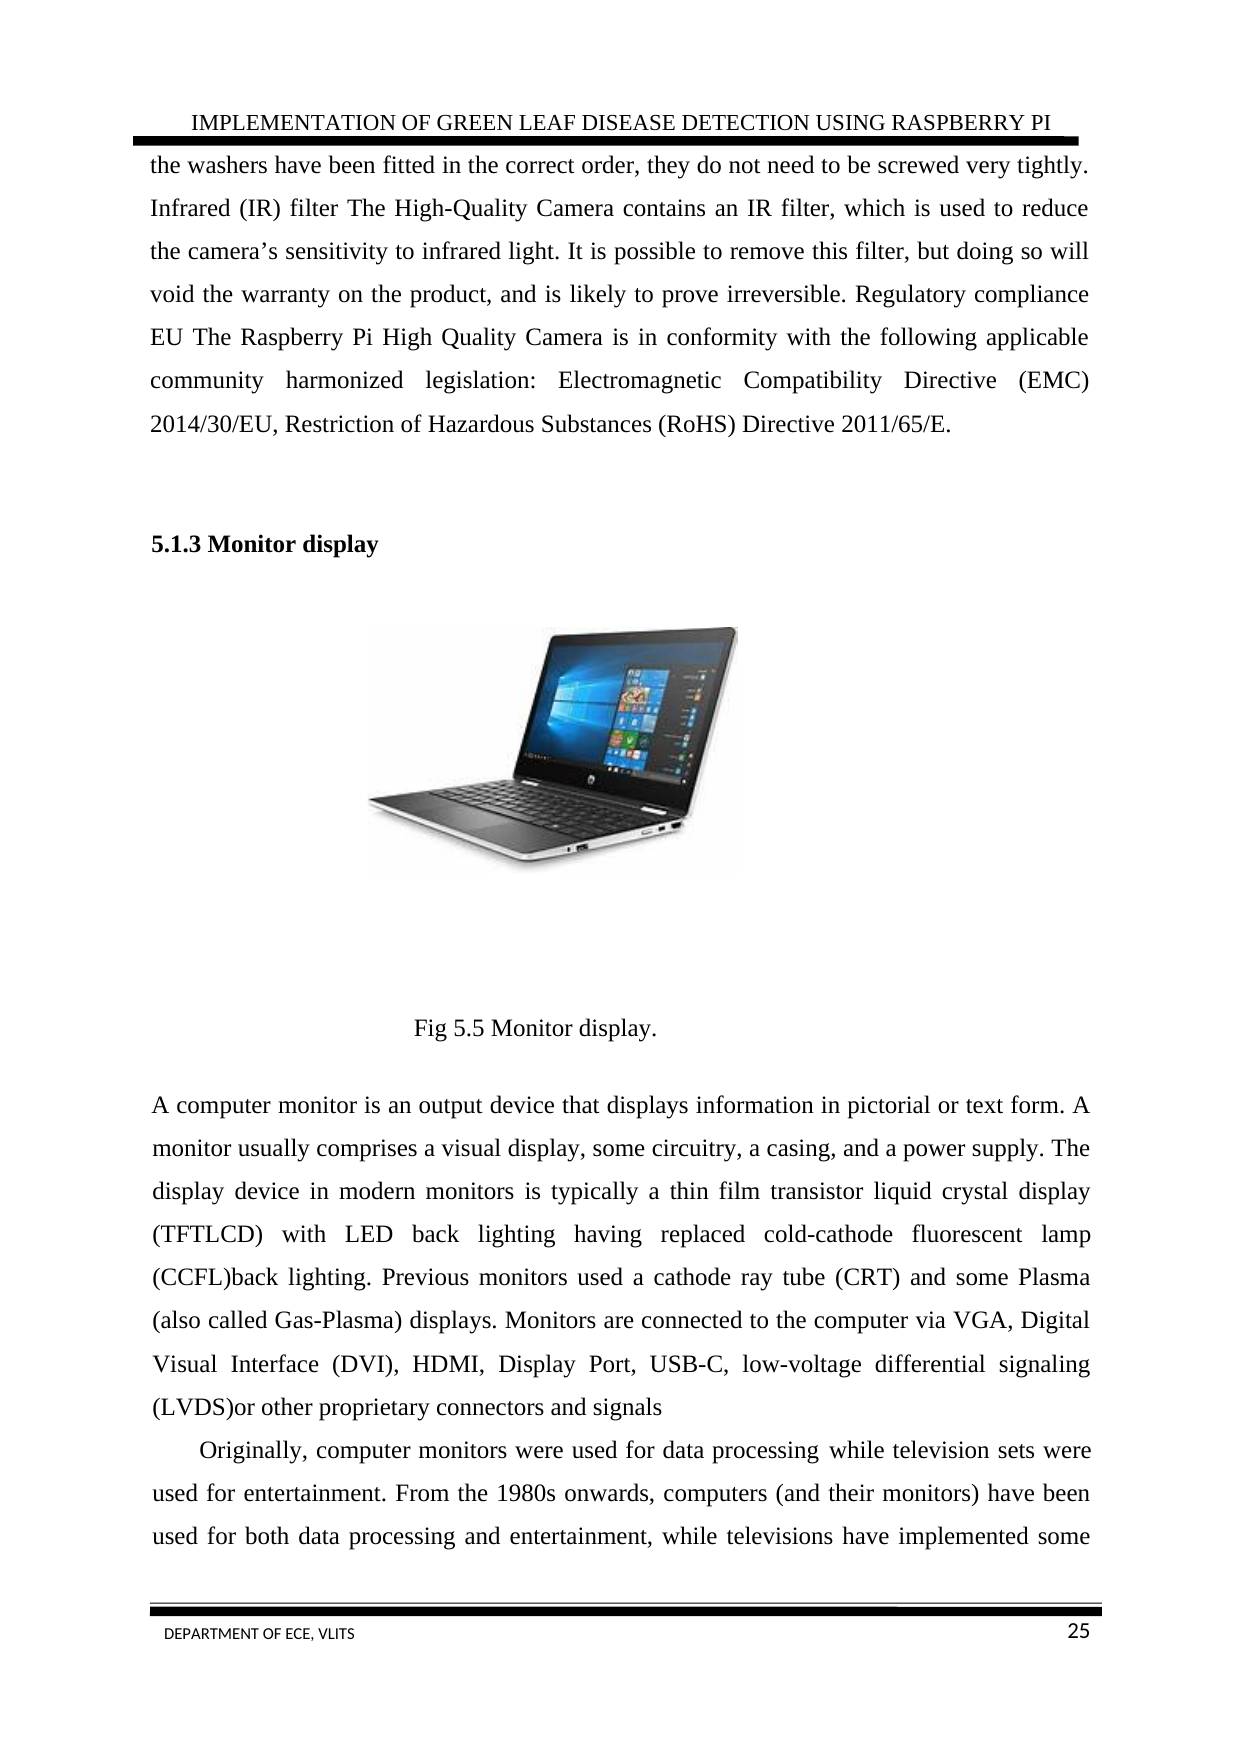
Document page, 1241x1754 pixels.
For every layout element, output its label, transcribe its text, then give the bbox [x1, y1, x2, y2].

text Fig 5.5 Monitor display. [151, 1013, 1092, 1042]
text A computer monitor is an output device that displays information in pictorial or text form. A monitor usually comprises a visual display, some circuitry, a casing, and a power supply. The display device in modern monitors is typically a thin film transistor liquid crystal display (TFTLCD) with LED back lighting having replaced cold-cathode fluorescent lamp (CCFL)back lighting. Previous monitors used a cathode ray tube (CRT) and some Plasma (also called Gas-Plasma) displays. Monitors are connected to the computer via VGA, Digital Visual Interface (DVI), HDMI, Display Port, USB-C, low-voltage differential signaling (LVDS)or other proprietary connectors and signals [151, 1090, 1092, 1421]
text 5.1.3 Monitor display [151, 529, 1092, 557]
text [150, 150, 1090, 437]
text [151, 1435, 1092, 1550]
picture [367, 627, 738, 874]
